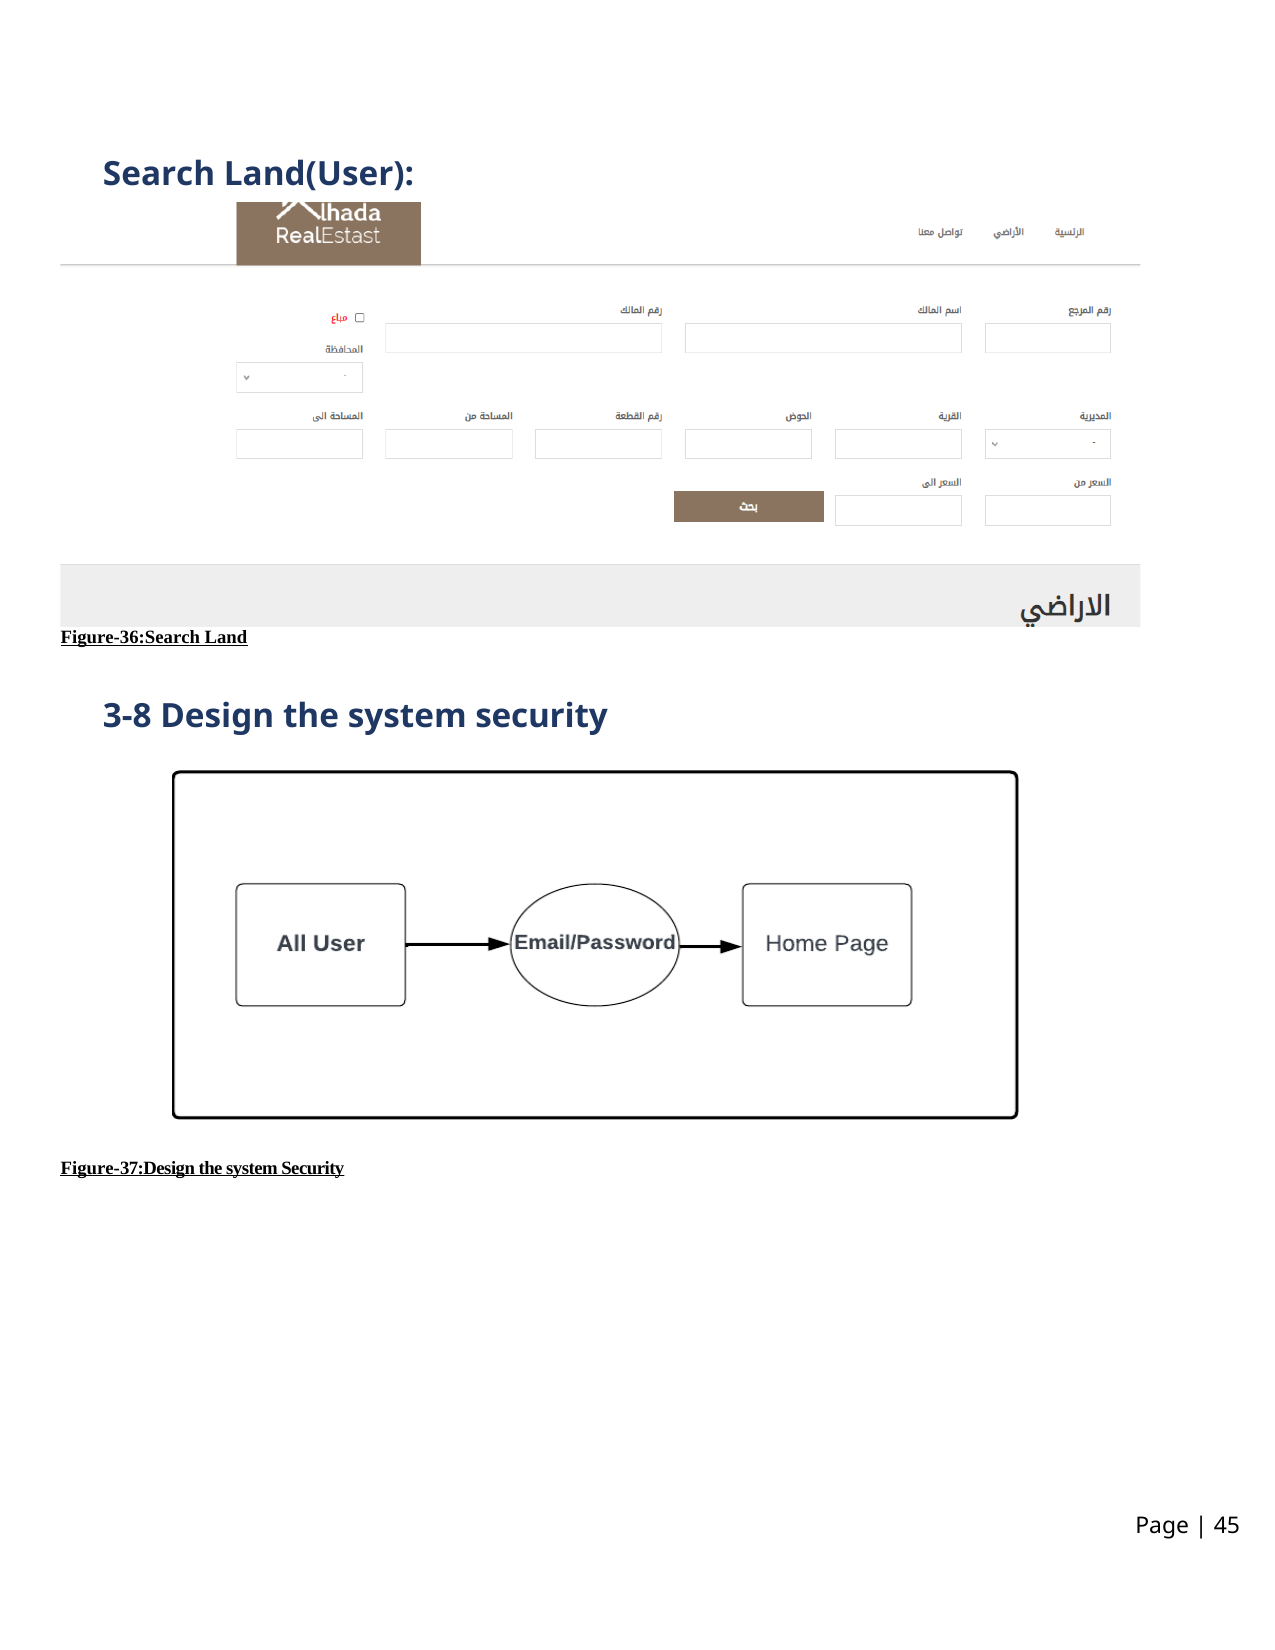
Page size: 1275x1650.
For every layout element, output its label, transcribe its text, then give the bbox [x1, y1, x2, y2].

picture [60, 202, 1141, 627]
picture [172, 770, 1019, 1120]
subtitle 3-8 Design the system security [103, 692, 1239, 738]
subtitle Search Land(User): [103, 150, 1239, 195]
text Figure-37:Design the system Security [60, 1157, 1151, 1178]
